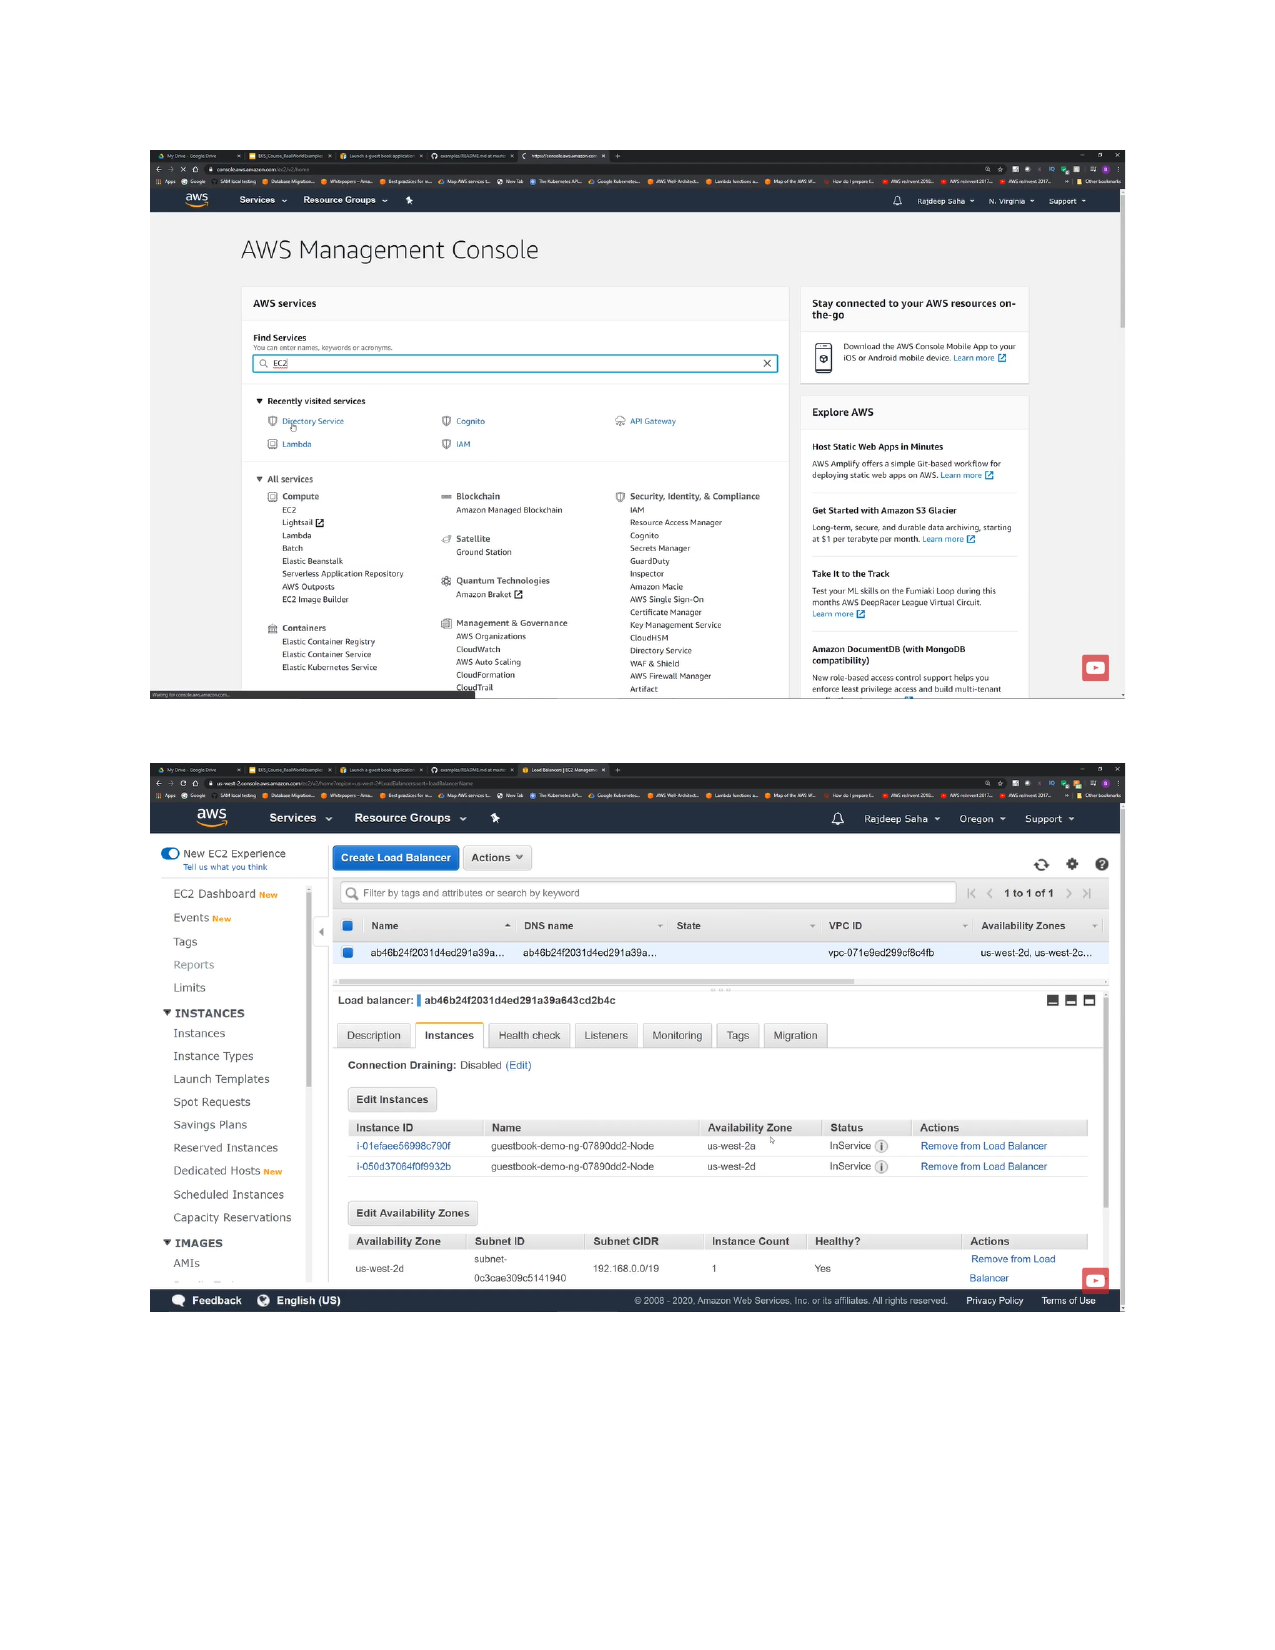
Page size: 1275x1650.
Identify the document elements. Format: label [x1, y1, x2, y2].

picture [150, 763, 1125, 1312]
picture [150, 150, 1125, 699]
